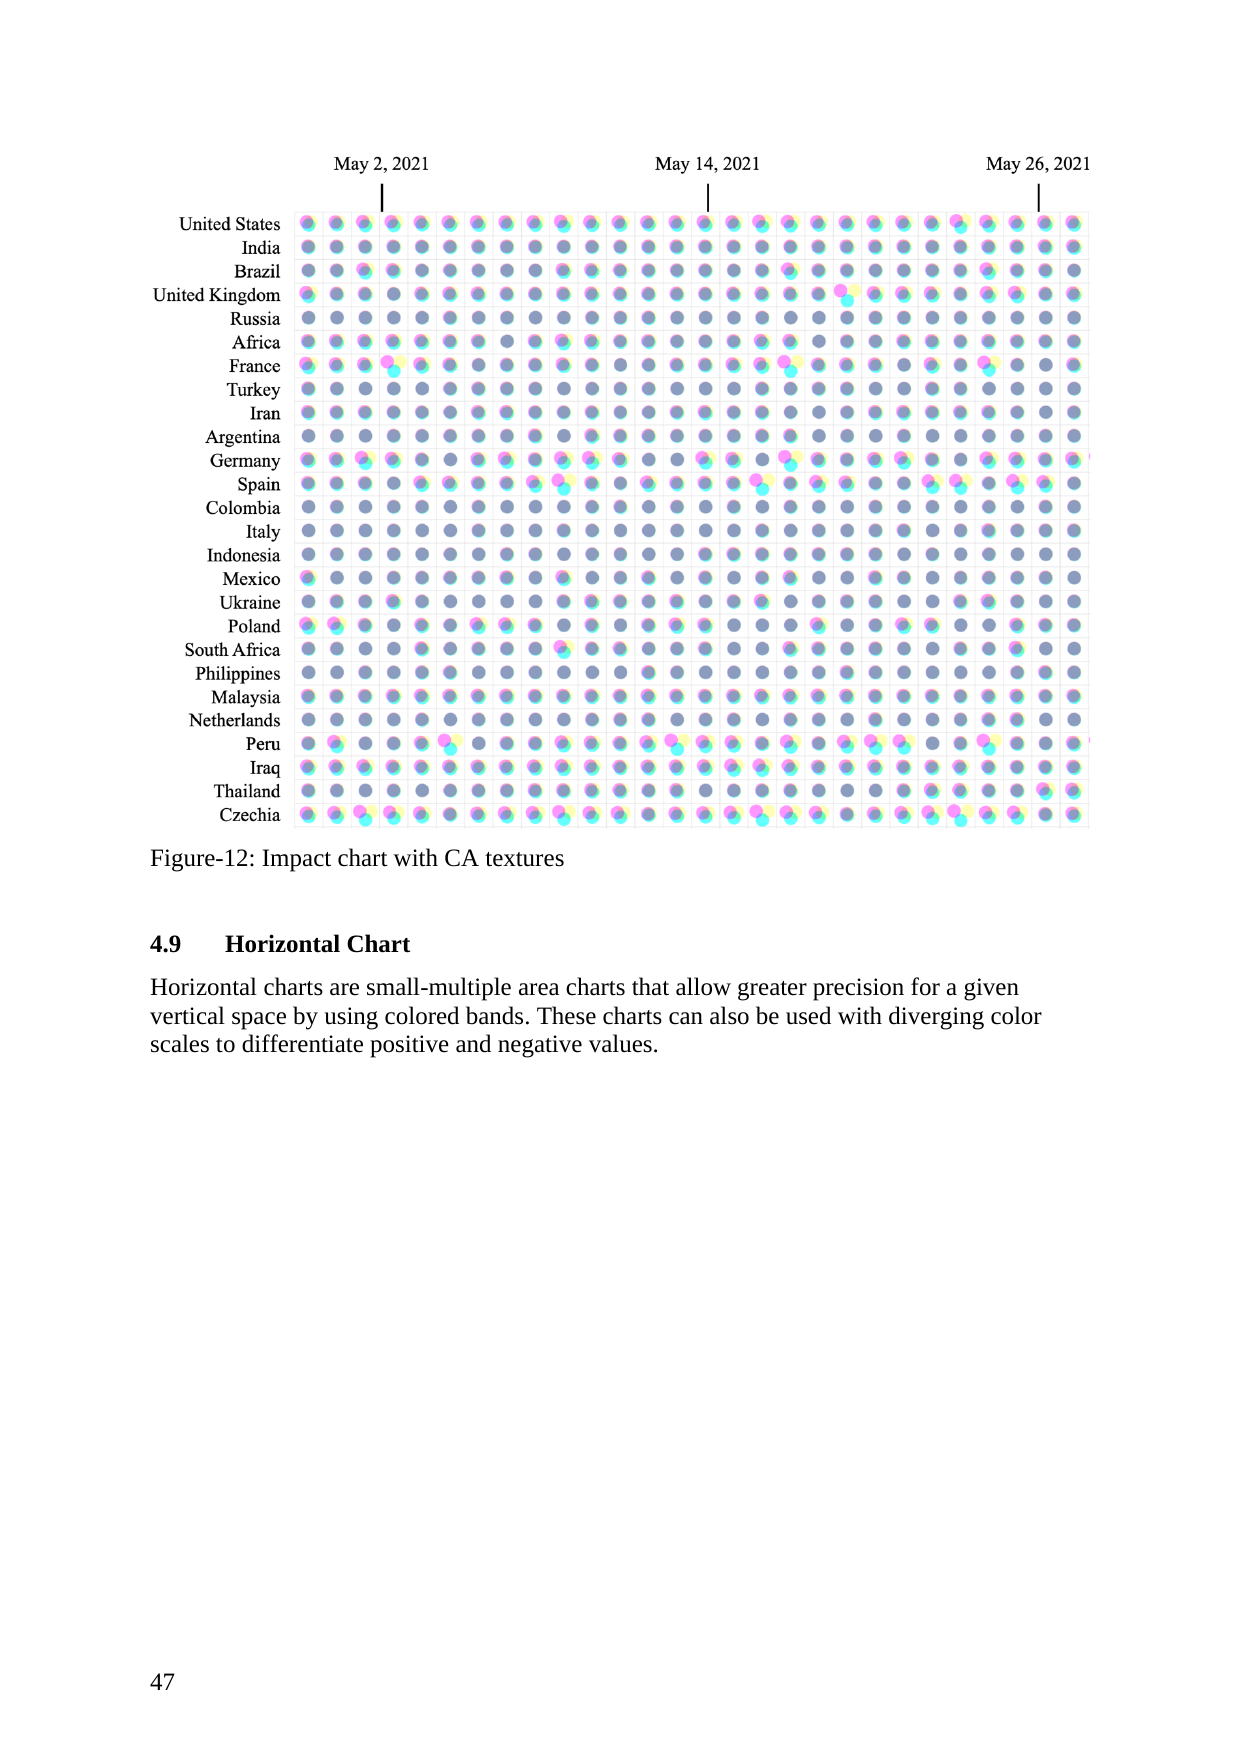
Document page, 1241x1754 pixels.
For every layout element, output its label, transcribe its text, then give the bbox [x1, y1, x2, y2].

text Figure-12: Impact chart with CA textures [150, 843, 1090, 871]
picture [150, 150, 1091, 829]
text Horizontal charts are small-multiple area charts that allow greater precision for a given vertical space by using colored bands. These charts can also be used with diverging color scales to differentiate positive and negative values. [150, 972, 1090, 1058]
text 4.9 Horizontal Chart [150, 929, 1090, 958]
